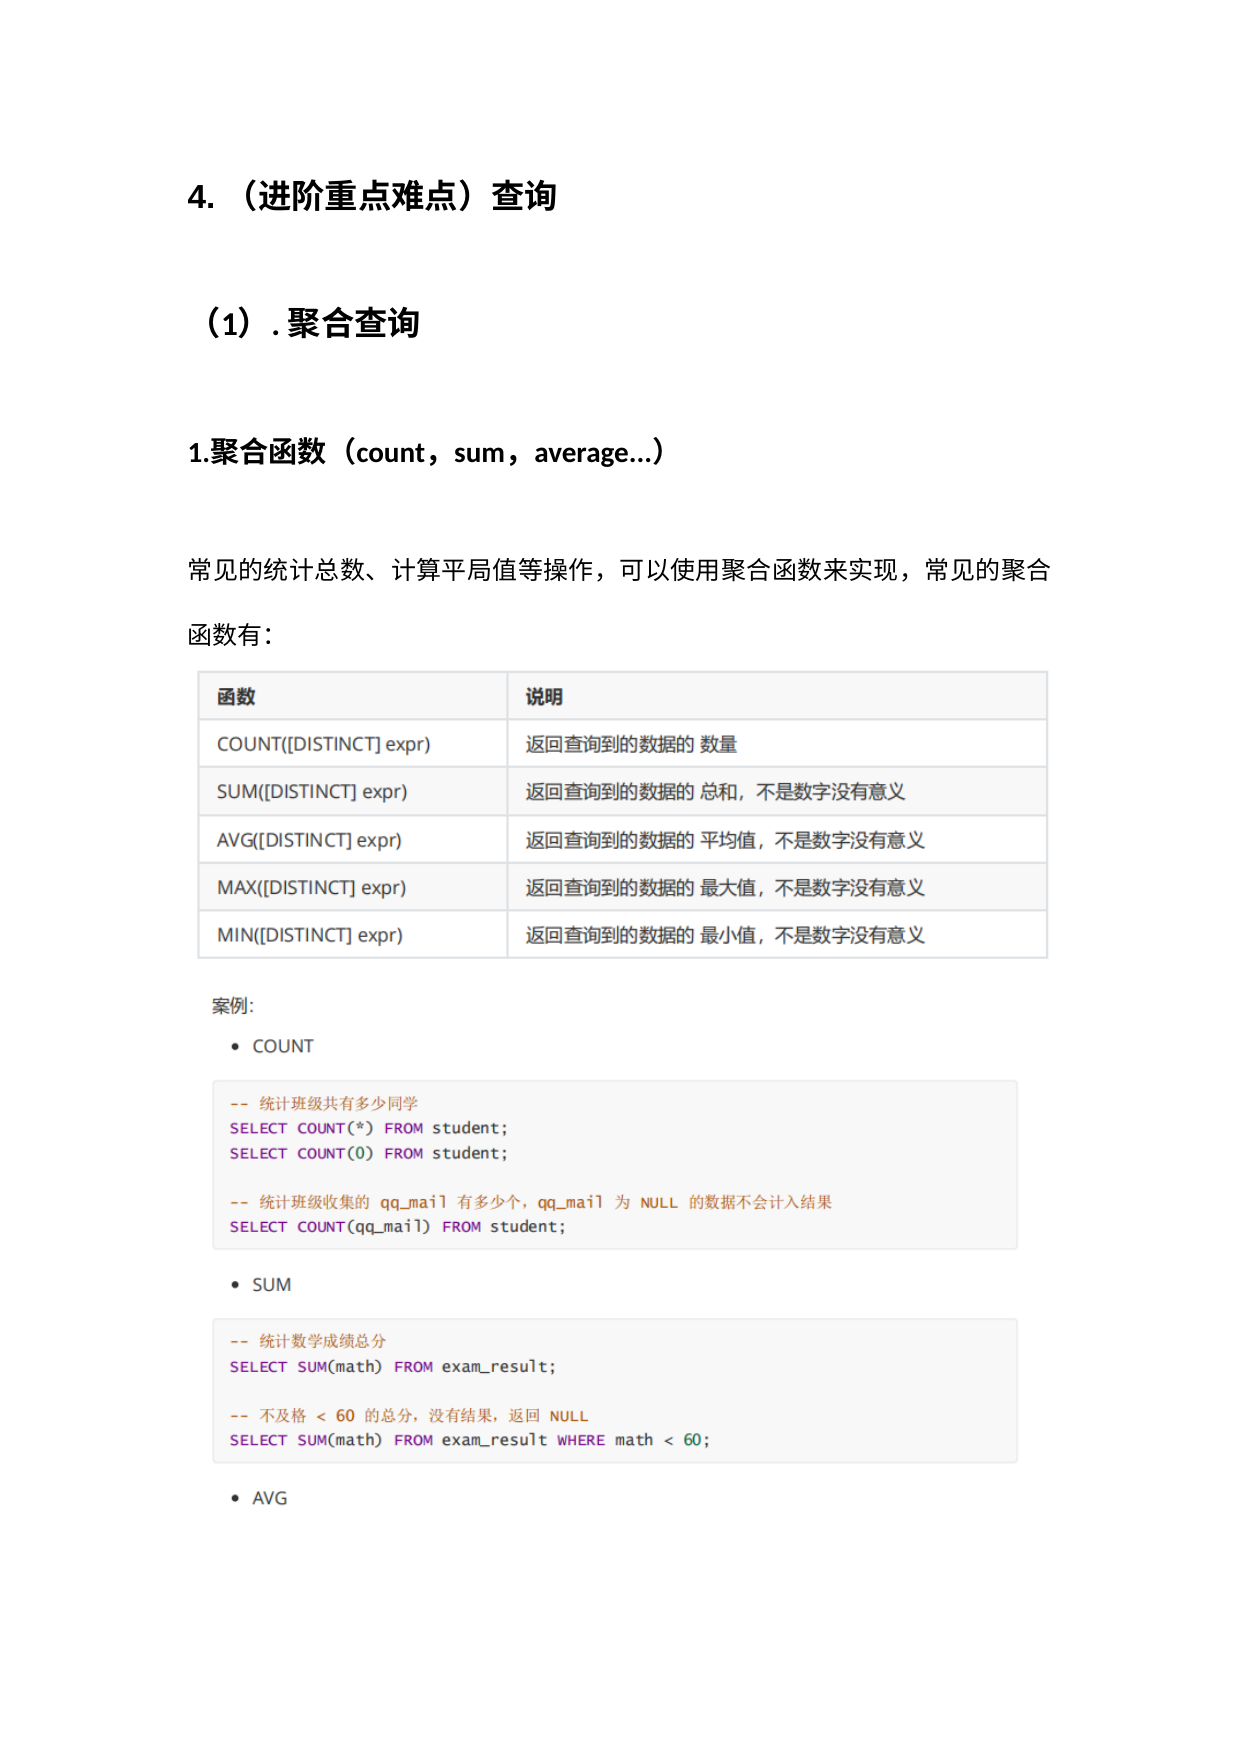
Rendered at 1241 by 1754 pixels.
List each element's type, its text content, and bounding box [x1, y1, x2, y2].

text 常见的统计总数、计算平局值等操作，可以使用聚合函数来实现，常见的聚合函数有： [187, 536, 1053, 666]
picture [187, 666, 1053, 974]
subtitle 1.聚合函数（count，sum，average...） [187, 418, 1053, 483]
subtitle 4. （进阶重点难点）查询 [187, 162, 1053, 227]
picture [187, 991, 1023, 1535]
subtitle （1）. 聚合查询 [187, 289, 1053, 354]
